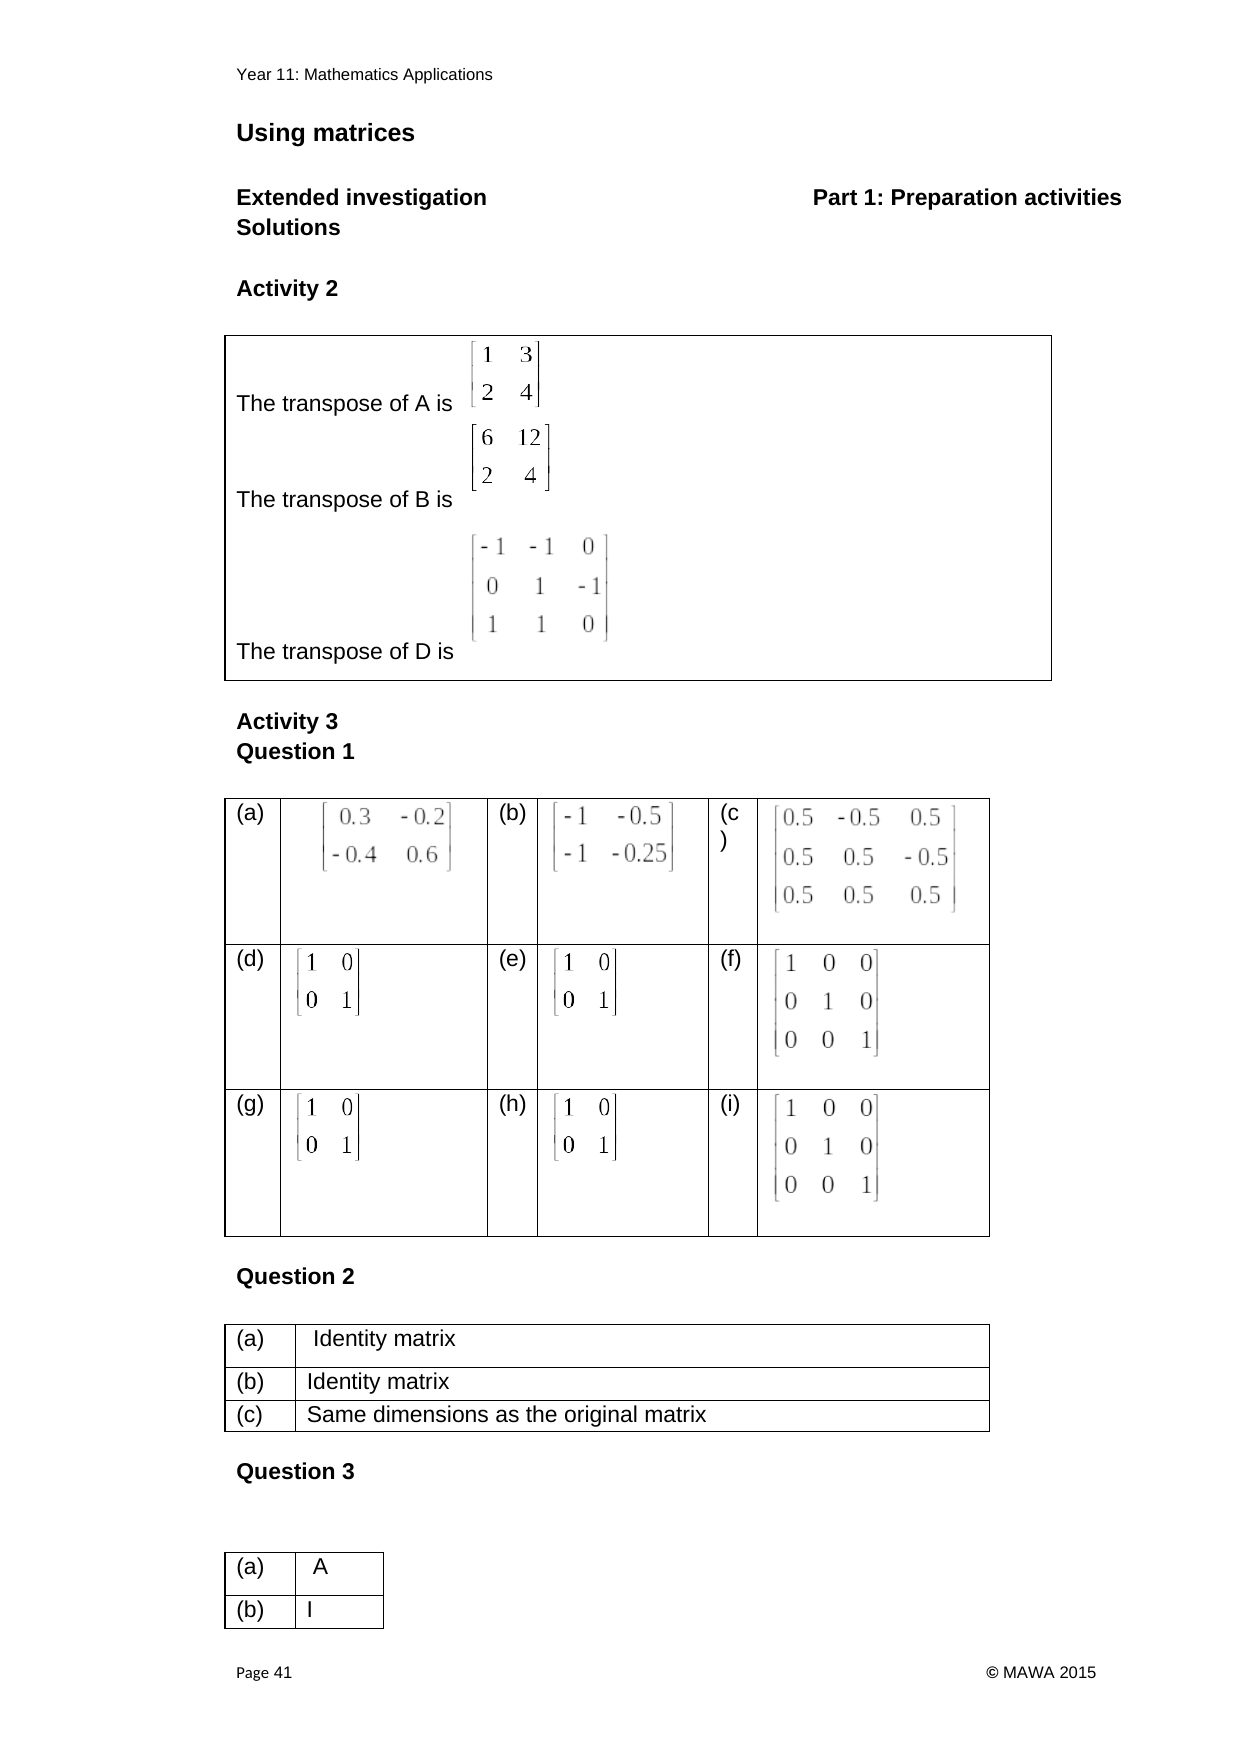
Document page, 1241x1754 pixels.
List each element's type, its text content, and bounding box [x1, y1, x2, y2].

table_header (b) [488, 799, 537, 943]
text Extended investigation Part 1: Preparation activities [236, 184, 1122, 211]
text Using matrices [236, 118, 1122, 147]
table_header (a) [226, 1325, 295, 1367]
table_cell [281, 1090, 487, 1236]
table_header Identity matrix [296, 1325, 989, 1367]
table_cell [538, 945, 708, 1089]
table_cell (d) [226, 945, 280, 1089]
table_cell (b) [226, 1368, 295, 1399]
table_cell (e) [488, 945, 537, 1089]
table_header (c) [709, 799, 757, 943]
table_cell [758, 1090, 989, 1236]
text Solutions [236, 214, 1122, 241]
table_header (a) [226, 799, 280, 943]
table_cell (g) [226, 1090, 280, 1236]
table_cell Identity matrix [296, 1368, 989, 1399]
table_cell (f) [709, 945, 757, 1089]
text Question 1 [236, 738, 1122, 764]
table_cell (i) [709, 1090, 757, 1236]
table_cell [538, 1090, 708, 1236]
table_header [281, 799, 487, 943]
table_cell [758, 945, 989, 1089]
text Activity 3 [236, 708, 1122, 734]
table_cell (c) [226, 1401, 295, 1431]
text Question 3 [236, 1458, 1122, 1484]
text Question 2 [236, 1263, 1122, 1289]
table_header [758, 799, 989, 943]
table_cell [281, 945, 487, 1089]
table_cell I [296, 1596, 383, 1627]
table_cell (h) [488, 1090, 537, 1236]
table_header (a) [226, 1553, 295, 1595]
text Activity 2 [236, 275, 1122, 301]
table_cell Same dimensions as the original matrix [296, 1401, 989, 1431]
table_header A [296, 1553, 383, 1595]
table_header The transpose of A is The transpose of B is The transpose of D is [226, 336, 1051, 680]
table_cell (b) [226, 1596, 295, 1627]
table_header [538, 799, 708, 943]
